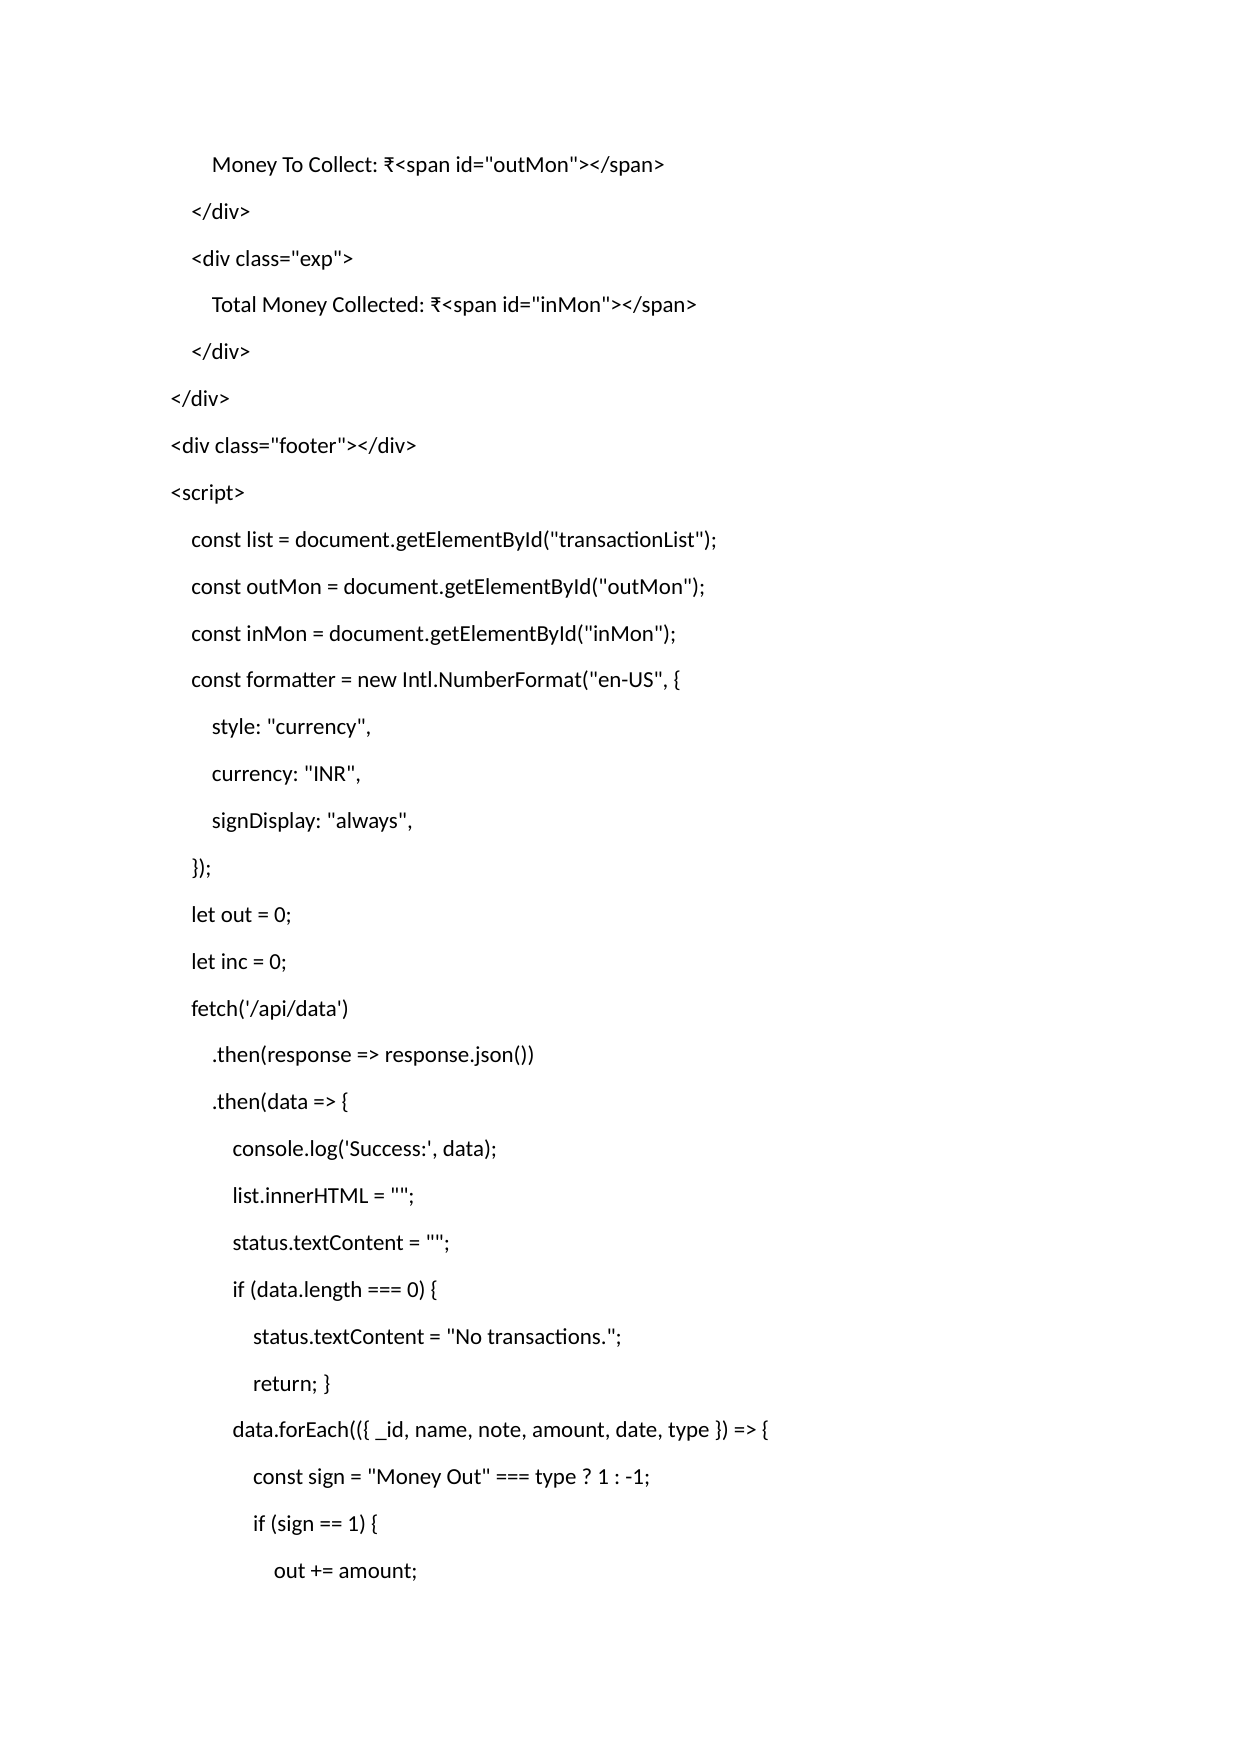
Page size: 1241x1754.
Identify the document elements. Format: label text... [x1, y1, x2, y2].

text <div class="exp"> [150, 244, 1090, 272]
text out += amount; [150, 1556, 1090, 1584]
text const inMon = document.getElementById("inMon"); [150, 619, 1090, 647]
text status.textContent = "No transactions."; [150, 1322, 1090, 1350]
text style: "currency", [150, 712, 1090, 741]
text .then(response => response.json()) [150, 1041, 1090, 1069]
text if (sign == 1) { [150, 1509, 1090, 1537]
text fetch('/api/data') [150, 994, 1090, 1022]
text list.innerHTML = ""; [150, 1181, 1090, 1209]
text <script> [150, 478, 1090, 506]
text const list = document.getElementById("transactionList"); [150, 525, 1090, 553]
text return; } [150, 1369, 1090, 1397]
text </div> [150, 197, 1090, 225]
text }); [150, 853, 1090, 881]
text if (data.length === 0) { [150, 1275, 1090, 1303]
text </div> [150, 337, 1090, 366]
text Money To Collect: ₹<span id="outMon"></span> [150, 150, 1090, 178]
text data.forEach(({ _id, name, note, amount, date, type }) => { [150, 1416, 1090, 1444]
text const formatter = new Intl.NumberFormat("en-US", { [150, 666, 1090, 694]
text const outMon = document.getElementById("outMon"); [150, 572, 1090, 600]
text let out = 0; [150, 900, 1090, 928]
text currency: "INR", [150, 759, 1090, 787]
text Total Money Collected: ₹<span id="inMon"></span> [150, 291, 1090, 319]
text </div> [150, 384, 1090, 412]
text const sign = "Money Out" === type ? 1 : -1; [150, 1462, 1090, 1491]
text console.log('Success:', data); [150, 1134, 1090, 1162]
text status.textContent = ""; [150, 1228, 1090, 1256]
text .then(data => { [150, 1087, 1090, 1116]
text let inc = 0; [150, 947, 1090, 975]
text signDisplay: "always", [150, 806, 1090, 834]
text <div class="footer"></div> [150, 431, 1090, 459]
